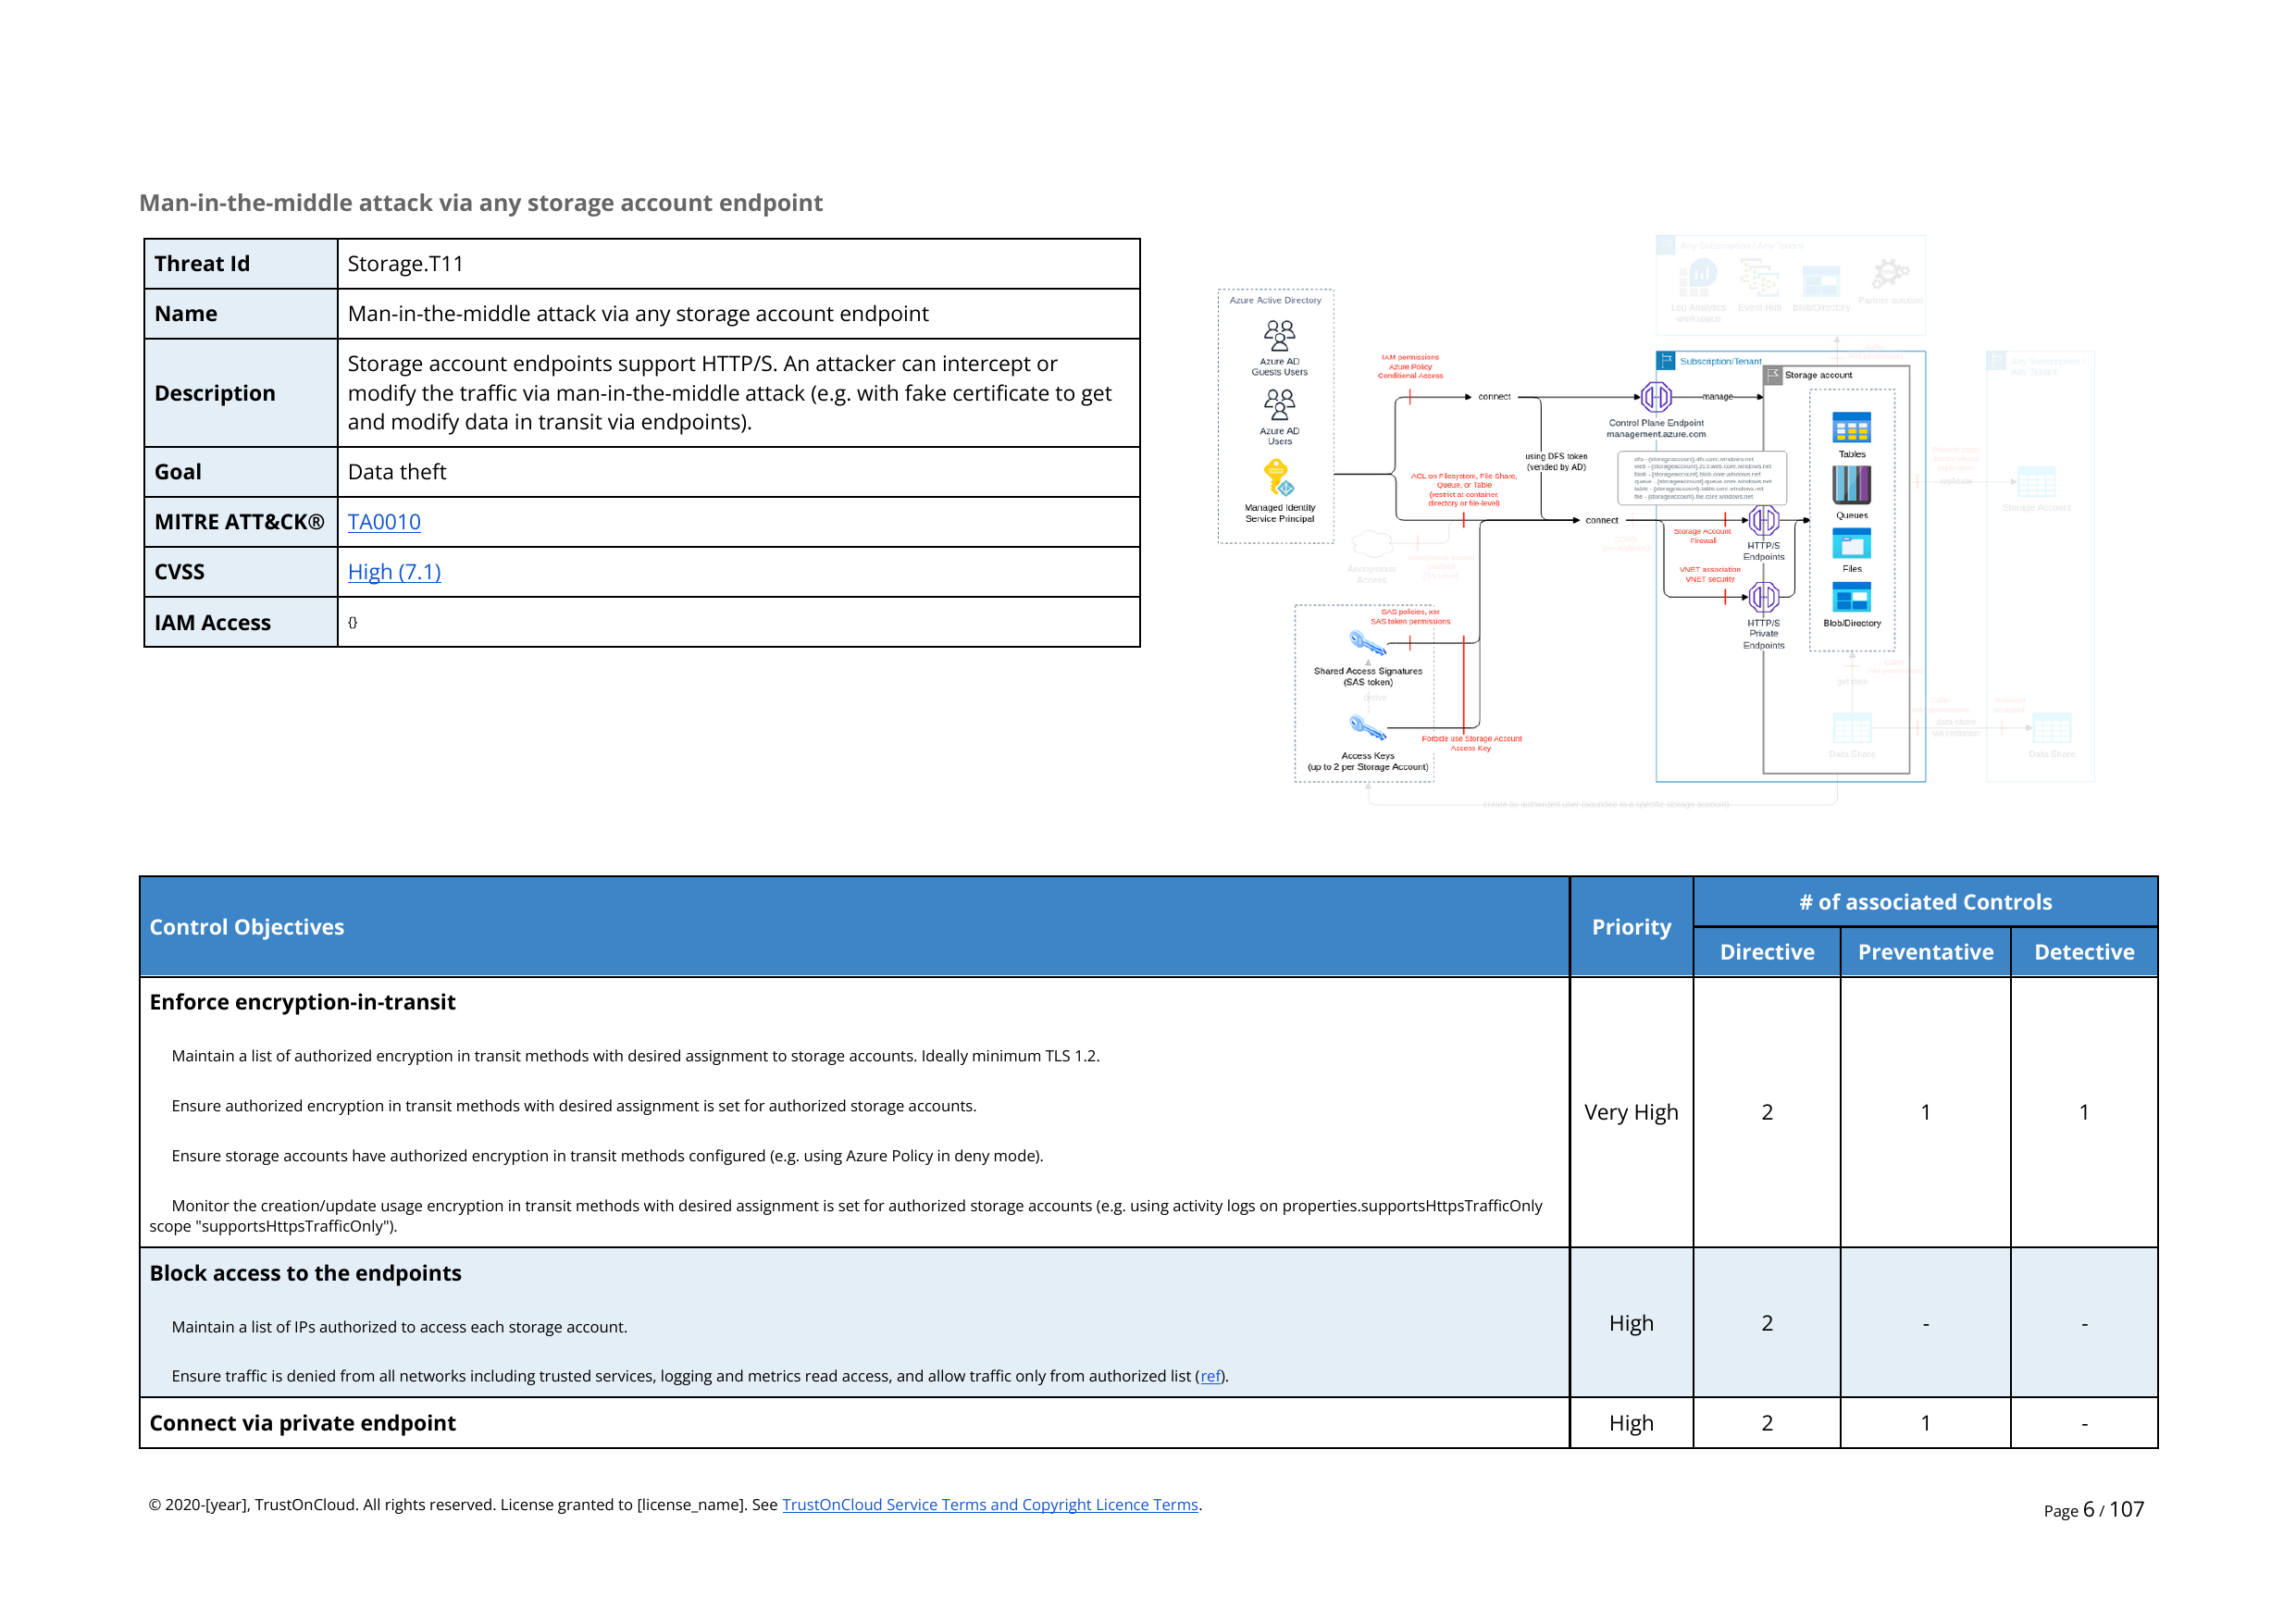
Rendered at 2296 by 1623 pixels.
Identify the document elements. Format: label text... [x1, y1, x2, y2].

table_cell Enforce encryption-in-transit Maintain a list of authorized encryption in transit methods with desired assignment to storage accounts. Ideally minimum TLS 1.2. Ensure authorized encryption in transit methods with desired assignment is set for authorized storage accounts. Ensure storage accounts have authorized encryption in transit methods configured (e.g. using Azure Policy in deny mode). Monitor the creation/update usage encryption in transit methods with desired assignment is set for authorized storage accounts (e.g. using activity logs on properties.supportsHttpsTrafficOnly scope "supportsHttpsTrafficOnly"). [141, 978, 1569, 1246]
table_cell 1 [1842, 1398, 2010, 1446]
table_header [141, 225, 1148, 825]
table_cell - [2012, 1398, 2157, 1446]
table_header Priority [1571, 877, 1693, 975]
table_cell Preventative [1842, 928, 2010, 975]
table_cell 2 [1694, 1248, 1840, 1396]
table_cell Detective [2012, 928, 2157, 975]
table_cell 2 [1694, 1398, 1840, 1446]
table_cell Block access to the endpoints Maintain a list of IPs authorized to access each storage account. Ensure traffic is denied from all networks including trusted services, logging and metrics read access, and allow traffic only from authorized list (ref). [141, 1248, 1569, 1396]
subtitle Man-in-the-middle attack via any storage account endpoint [139, 187, 2156, 218]
table_header # of associated Controls [1694, 877, 2157, 925]
table_header [1150, 225, 2157, 825]
table_cell - [1842, 1248, 2010, 1396]
table_cell - [2012, 1248, 2157, 1396]
table_cell 2 [1694, 978, 1840, 1246]
table_header Control Objectives [141, 877, 1569, 975]
table_cell 1 [1842, 978, 2010, 1246]
table_cell High [1571, 1398, 1693, 1446]
table_cell Very High [1571, 978, 1693, 1246]
picture [1217, 234, 2096, 813]
table_cell 1 [2012, 978, 2157, 1246]
table_cell Directive [1694, 928, 1840, 975]
table_cell High [1571, 1248, 1693, 1396]
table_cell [141, 1398, 1569, 1446]
